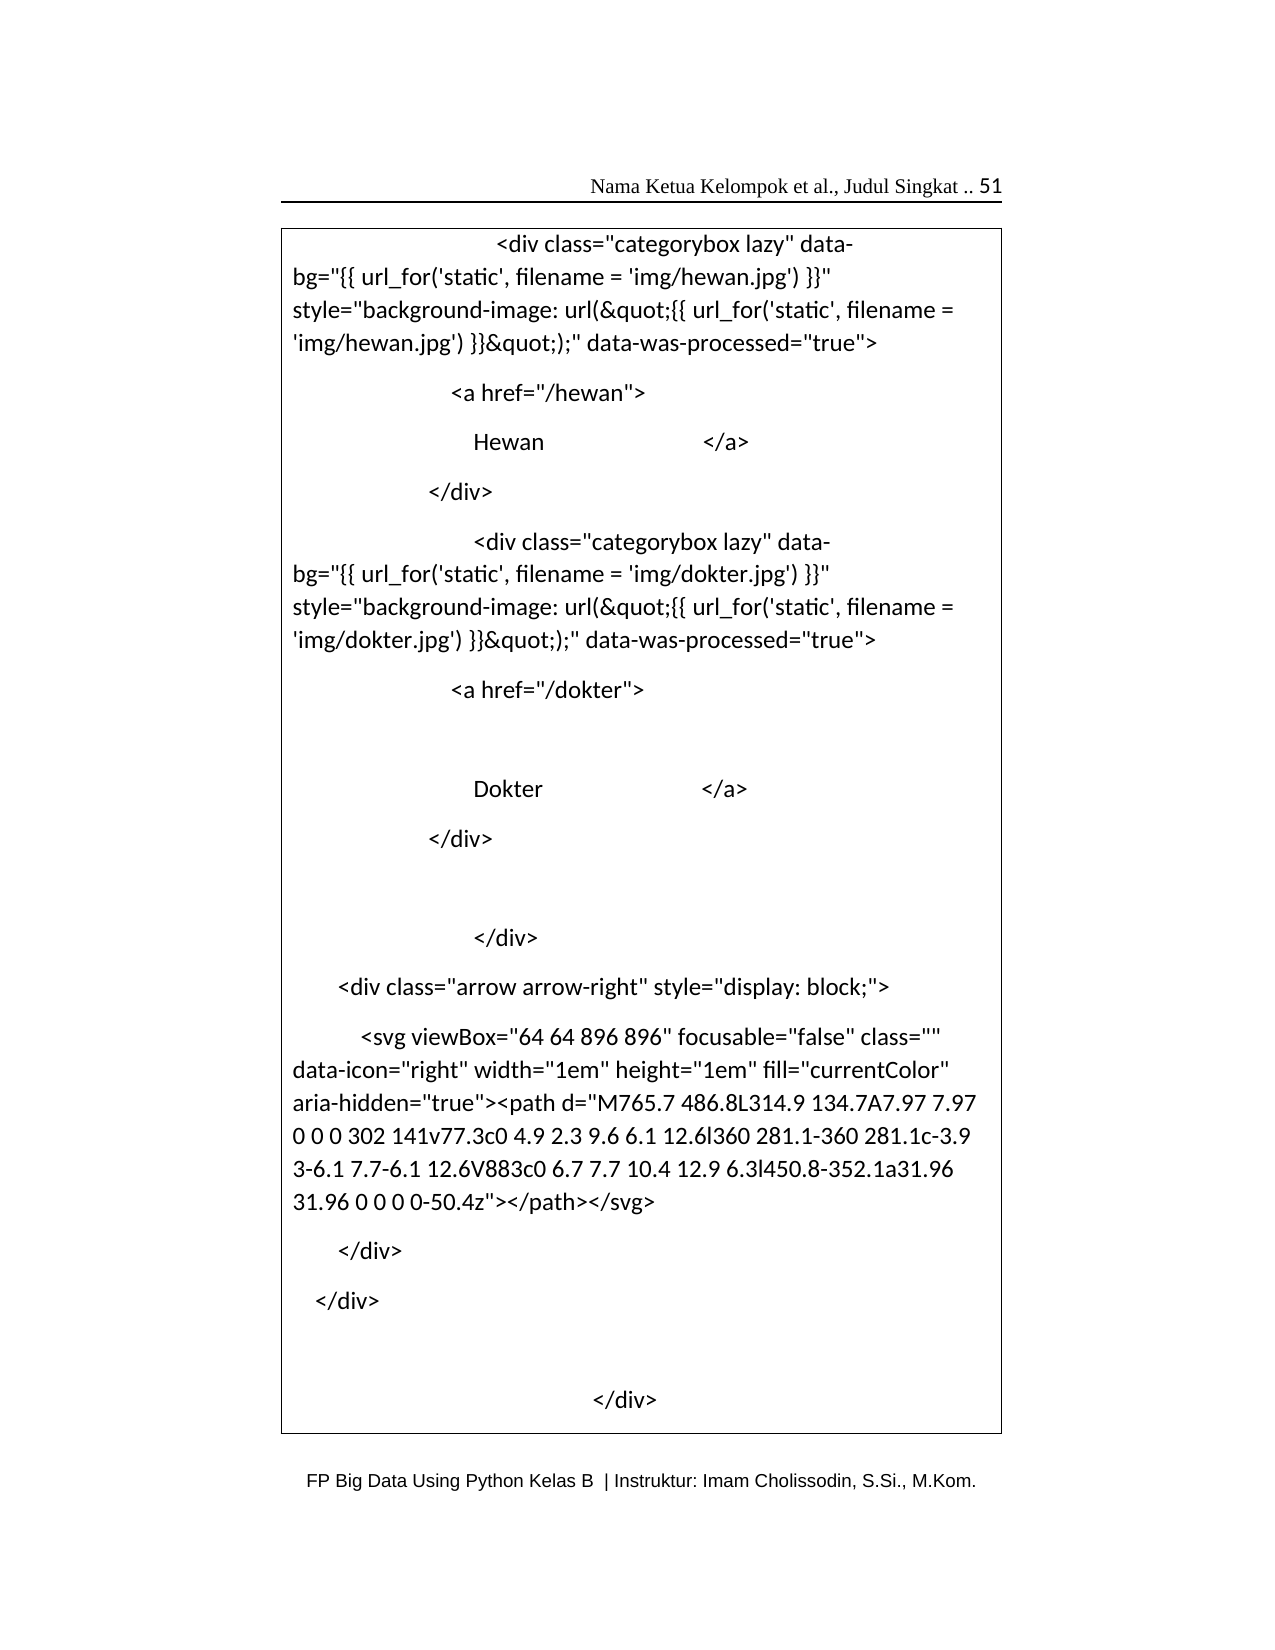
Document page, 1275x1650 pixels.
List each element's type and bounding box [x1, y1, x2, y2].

table_header [282, 229, 1001, 1433]
